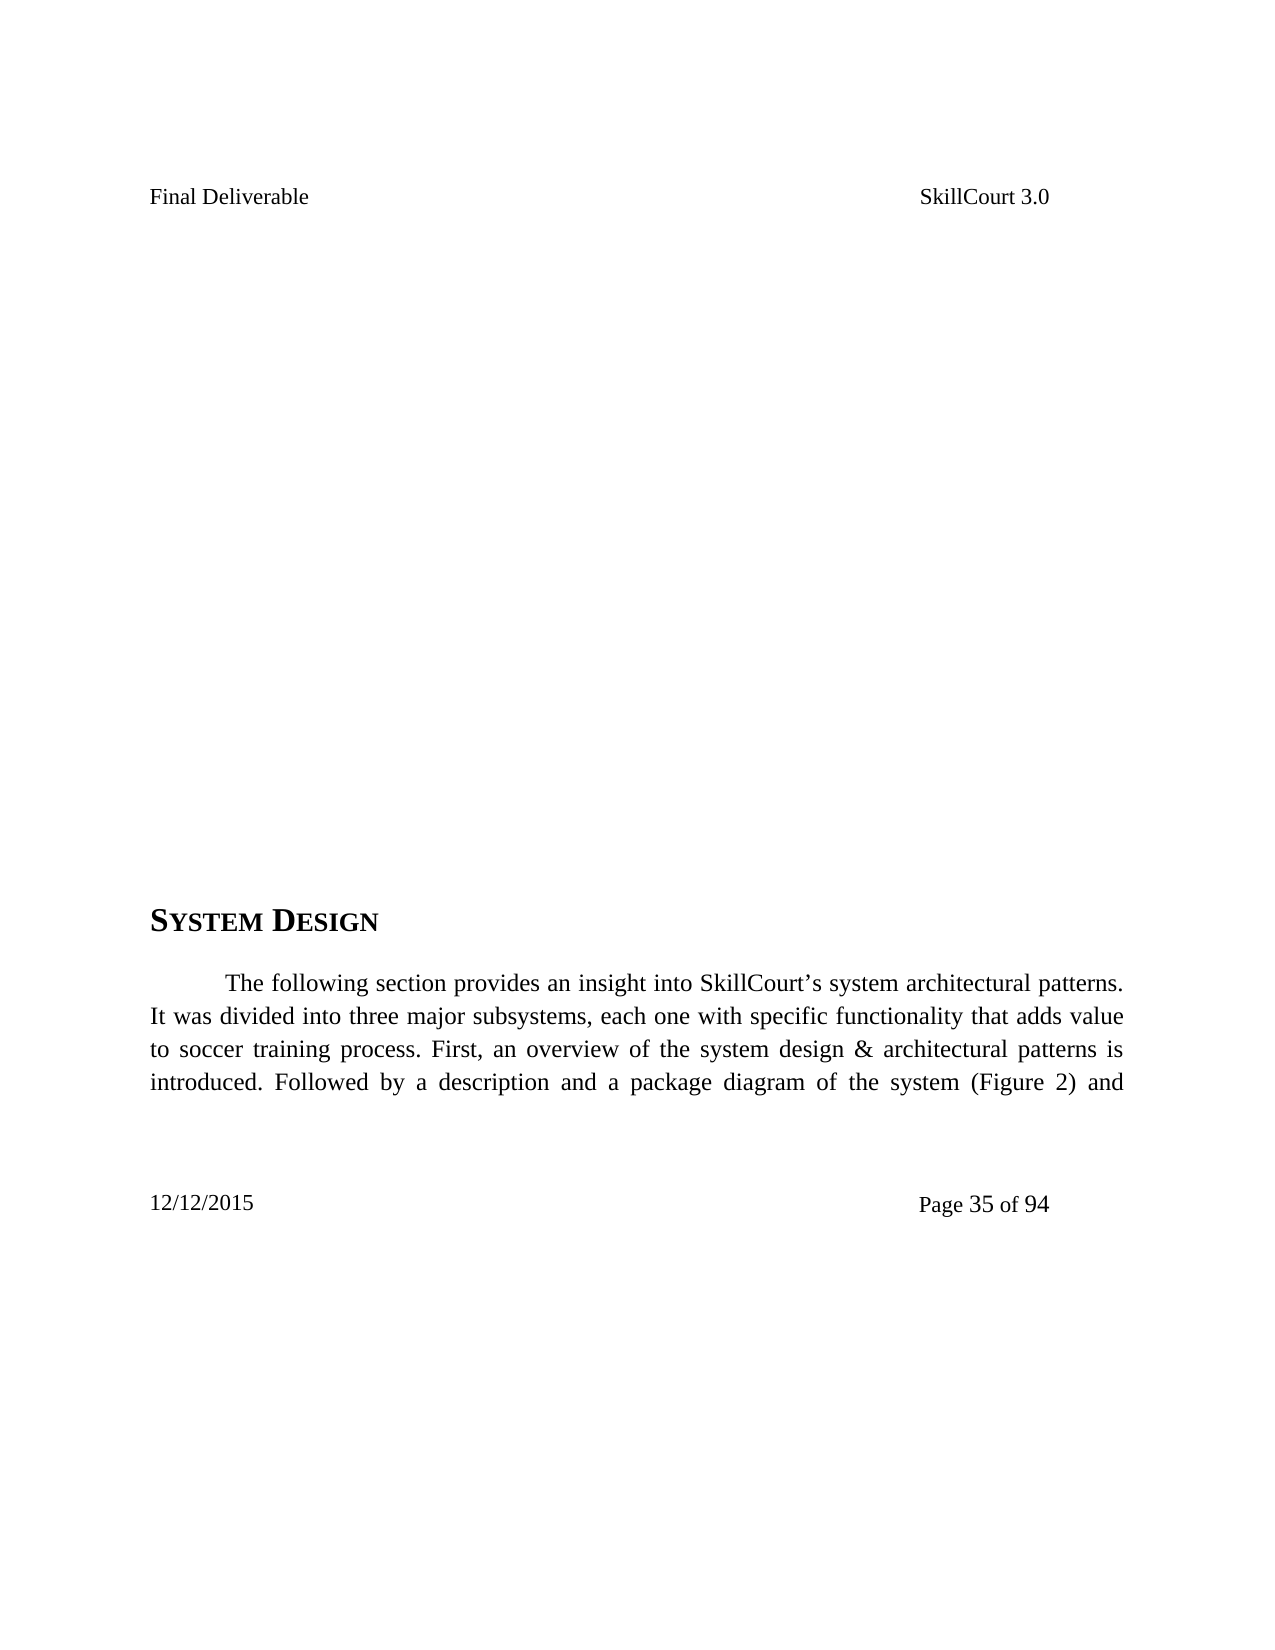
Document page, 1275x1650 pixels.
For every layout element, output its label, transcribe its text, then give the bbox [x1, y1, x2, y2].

subtitle System Design [150, 901, 1125, 939]
text The following section provides an insight into SkillCourt’s system architectural patterns. It was divided into three major subsystems, each one with specific functionality that adds value to soccer training process. First, an overview of the system design & architectural patterns is introduced. Followed by a description and a package diagram of the system (Figure 2) and subsystem decomposition. Moreover, a deployment diagram (Figure 3), which illustrates what subsystems will reside on each hardware component and how the different pieces are connected. [150, 968, 1125, 1096]
